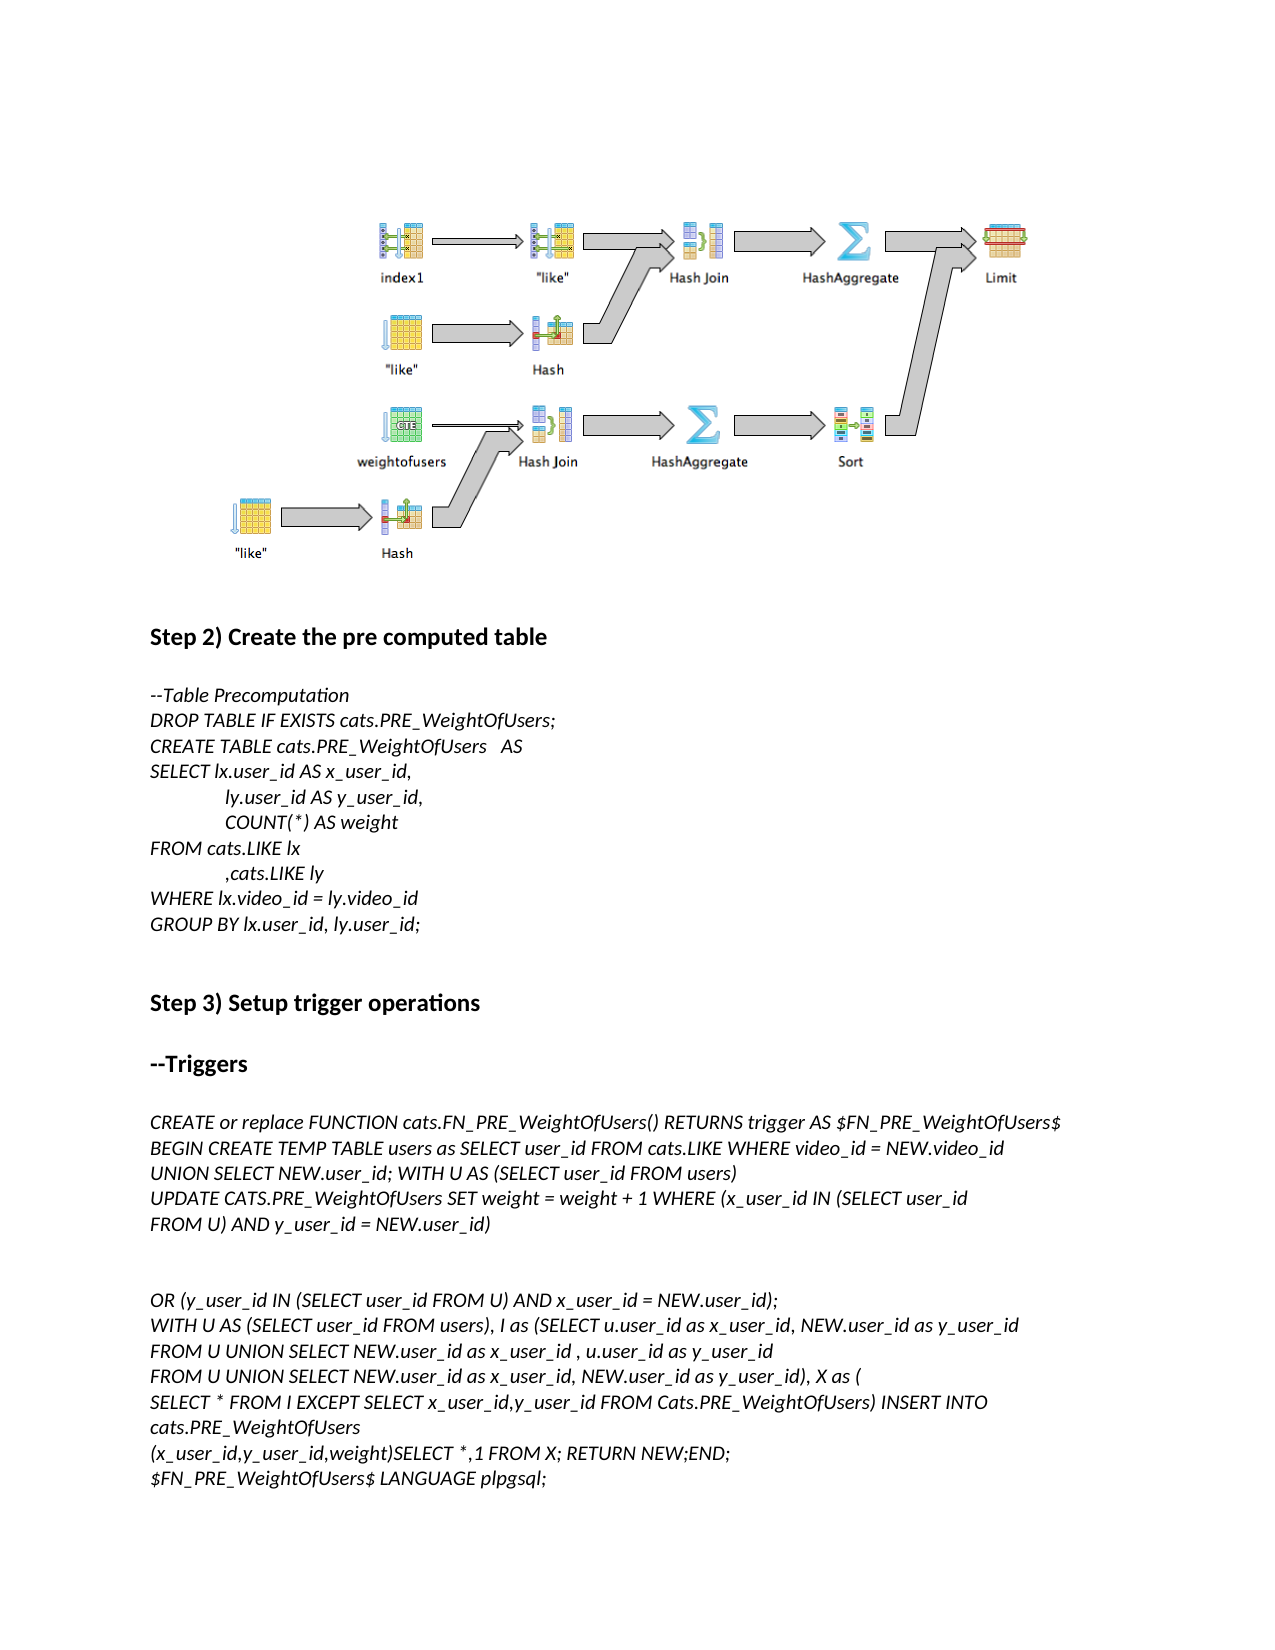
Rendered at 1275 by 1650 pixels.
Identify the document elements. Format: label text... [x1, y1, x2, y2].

text WITH U AS (SELECT user_id FROM users), I as (SELECT u.user_id as x_user_id, NEW.user_id as y_user_id [150, 1313, 1125, 1338]
text FROM cats.LIKE lx [150, 835, 1125, 860]
text COUNT(*) AS weight [150, 809, 1125, 835]
text WHERE lx.video_id = ly.video_id [150, 886, 1125, 911]
text FROM U UNION SELECT NEW.user_id as x_user_id, NEW.user_id as y_user_id), X as ( [150, 1363, 1125, 1389]
text (x_user_id,y_user_id,weight)SELECT *,1 FROM X; RETURN NEW;END; [150, 1440, 1125, 1465]
picture [150, 150, 1125, 560]
text BEGIN CREATE TEMP TABLE users as SELECT user_id FROM cats.LIKE WHERE video_id = NEW.video_id [150, 1135, 1125, 1160]
text ly.user_id AS y_user_id, [150, 784, 1125, 809]
text CREATE TABLE cats.PRE_WeightOfUsers AS [150, 733, 1125, 758]
text SELECT * FROM I EXCEPT SELECT x_user_id,y_user_id FROM Cats.PRE_WeightOfUsers) INSERT INTO cats.PRE_WeightOfUsers [150, 1389, 1125, 1440]
text --Triggers [150, 1048, 1125, 1079]
text UNION SELECT NEW.user_id; WITH U AS (SELECT user_id FROM users) [150, 1160, 1125, 1186]
text ,cats.LIKE ly [150, 860, 1125, 886]
text CREATE or replace FUNCTION cats.FN_PRE_WeightOfUsers() RETURNS trigger AS $FN_PRE_WeightOfUsers$ [150, 1109, 1125, 1135]
text UPDATE CATS.PRE_WeightOfUsers SET weight = weight + 1 WHERE (x_user_id IN (SELECT user_id [150, 1186, 1125, 1211]
text Step 3) Setup trigger operations [150, 987, 1125, 1018]
text FROM U) AND y_user_id = NEW.user_id) [150, 1211, 1125, 1236]
text Step 2) Create the pre computed table [150, 621, 1125, 652]
text $FN_PRE_WeightOfUsers$ LANGUAGE plpgsql; [150, 1465, 1125, 1491]
text --Table Precomputation [150, 682, 1125, 708]
text OR (y_user_id IN (SELECT user_id FROM U) AND x_user_id = NEW.user_id); [150, 1287, 1125, 1313]
text SELECT lx.user_id AS x_user_id, [150, 758, 1125, 784]
text FROM U UNION SELECT NEW.user_id as x_user_id , u.user_id as y_user_id [150, 1338, 1125, 1363]
text DROP TABLE IF EXISTS cats.PRE_WeightOfUsers; [150, 708, 1125, 733]
text GROUP BY lx.user_id, ly.user_id; [150, 911, 1125, 936]
